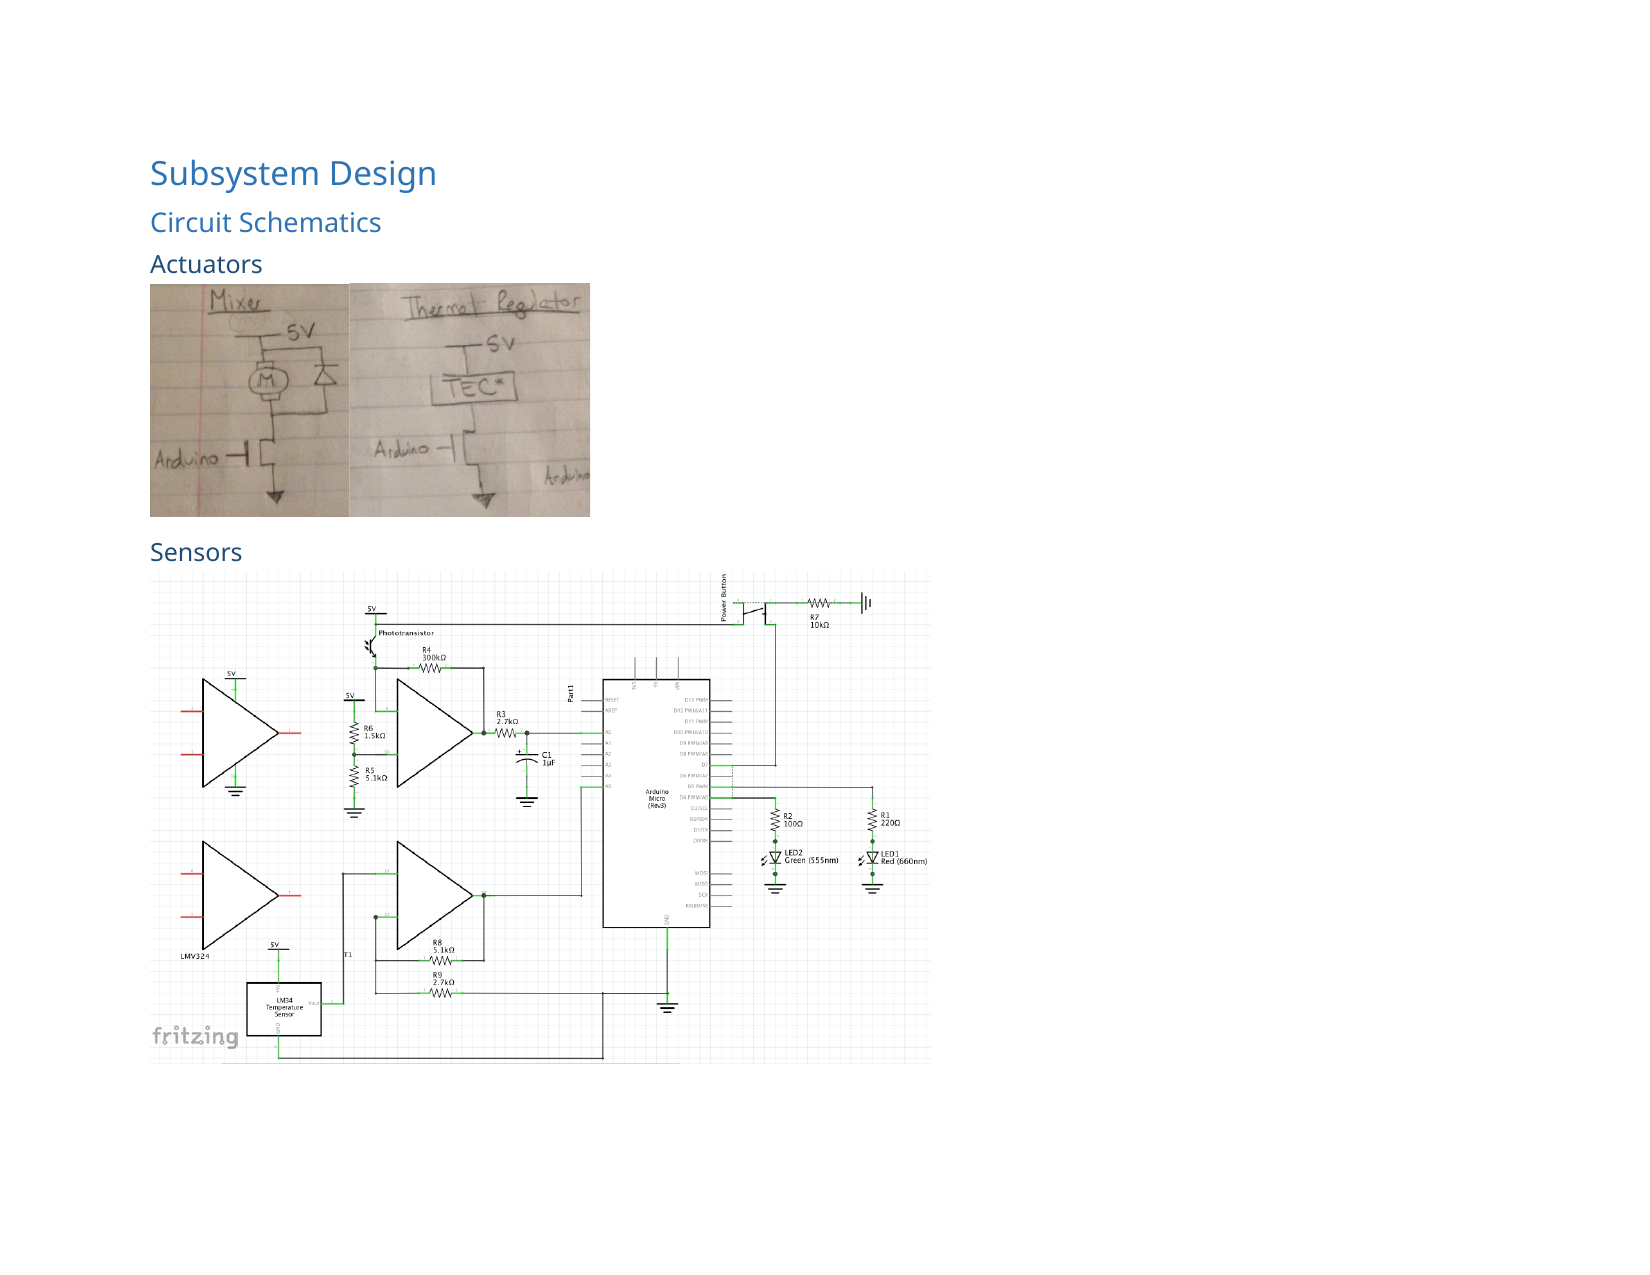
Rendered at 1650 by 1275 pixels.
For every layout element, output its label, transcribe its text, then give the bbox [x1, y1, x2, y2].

subtitle Sensors [150, 535, 1500, 569]
picture [150, 571, 931, 1064]
subtitle Subsystem Design [150, 150, 1500, 195]
subtitle Actuators [150, 247, 1500, 281]
picture [150, 283, 591, 517]
subtitle Circuit Schematics [150, 203, 1500, 240]
